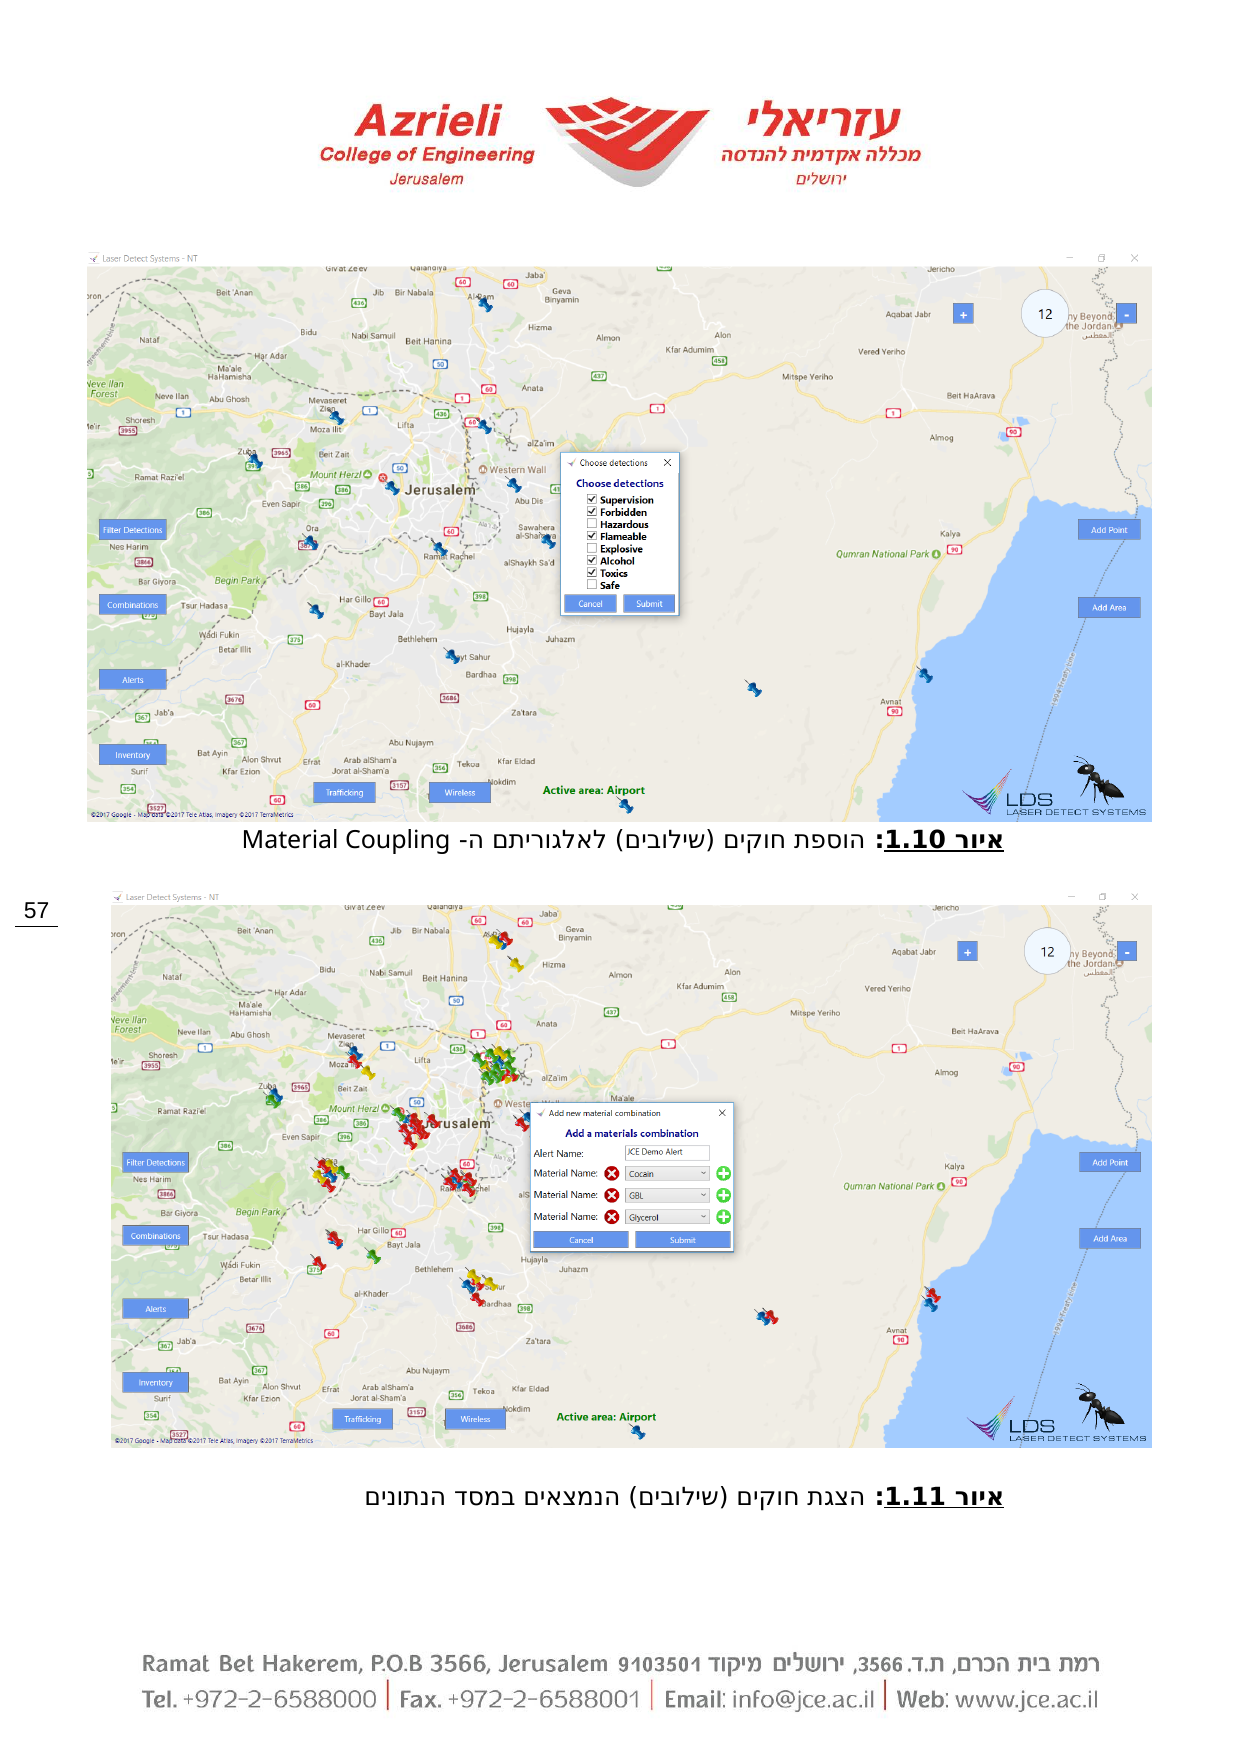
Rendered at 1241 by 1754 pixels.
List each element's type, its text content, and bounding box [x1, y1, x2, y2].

picture [111, 889, 1152, 1448]
picture [107, 1633, 1133, 1742]
text איור 1.10: הוספת חוקים (שילובים) לאלגוריתם ה- Material Coupling [177, 822, 1004, 856]
picture [42, 35, 1199, 212]
text איור 1.11: הצגת חוקים (שילובים) הנמצאים במסד הנתונים [177, 1482, 1004, 1511]
picture [87, 250, 1152, 822]
